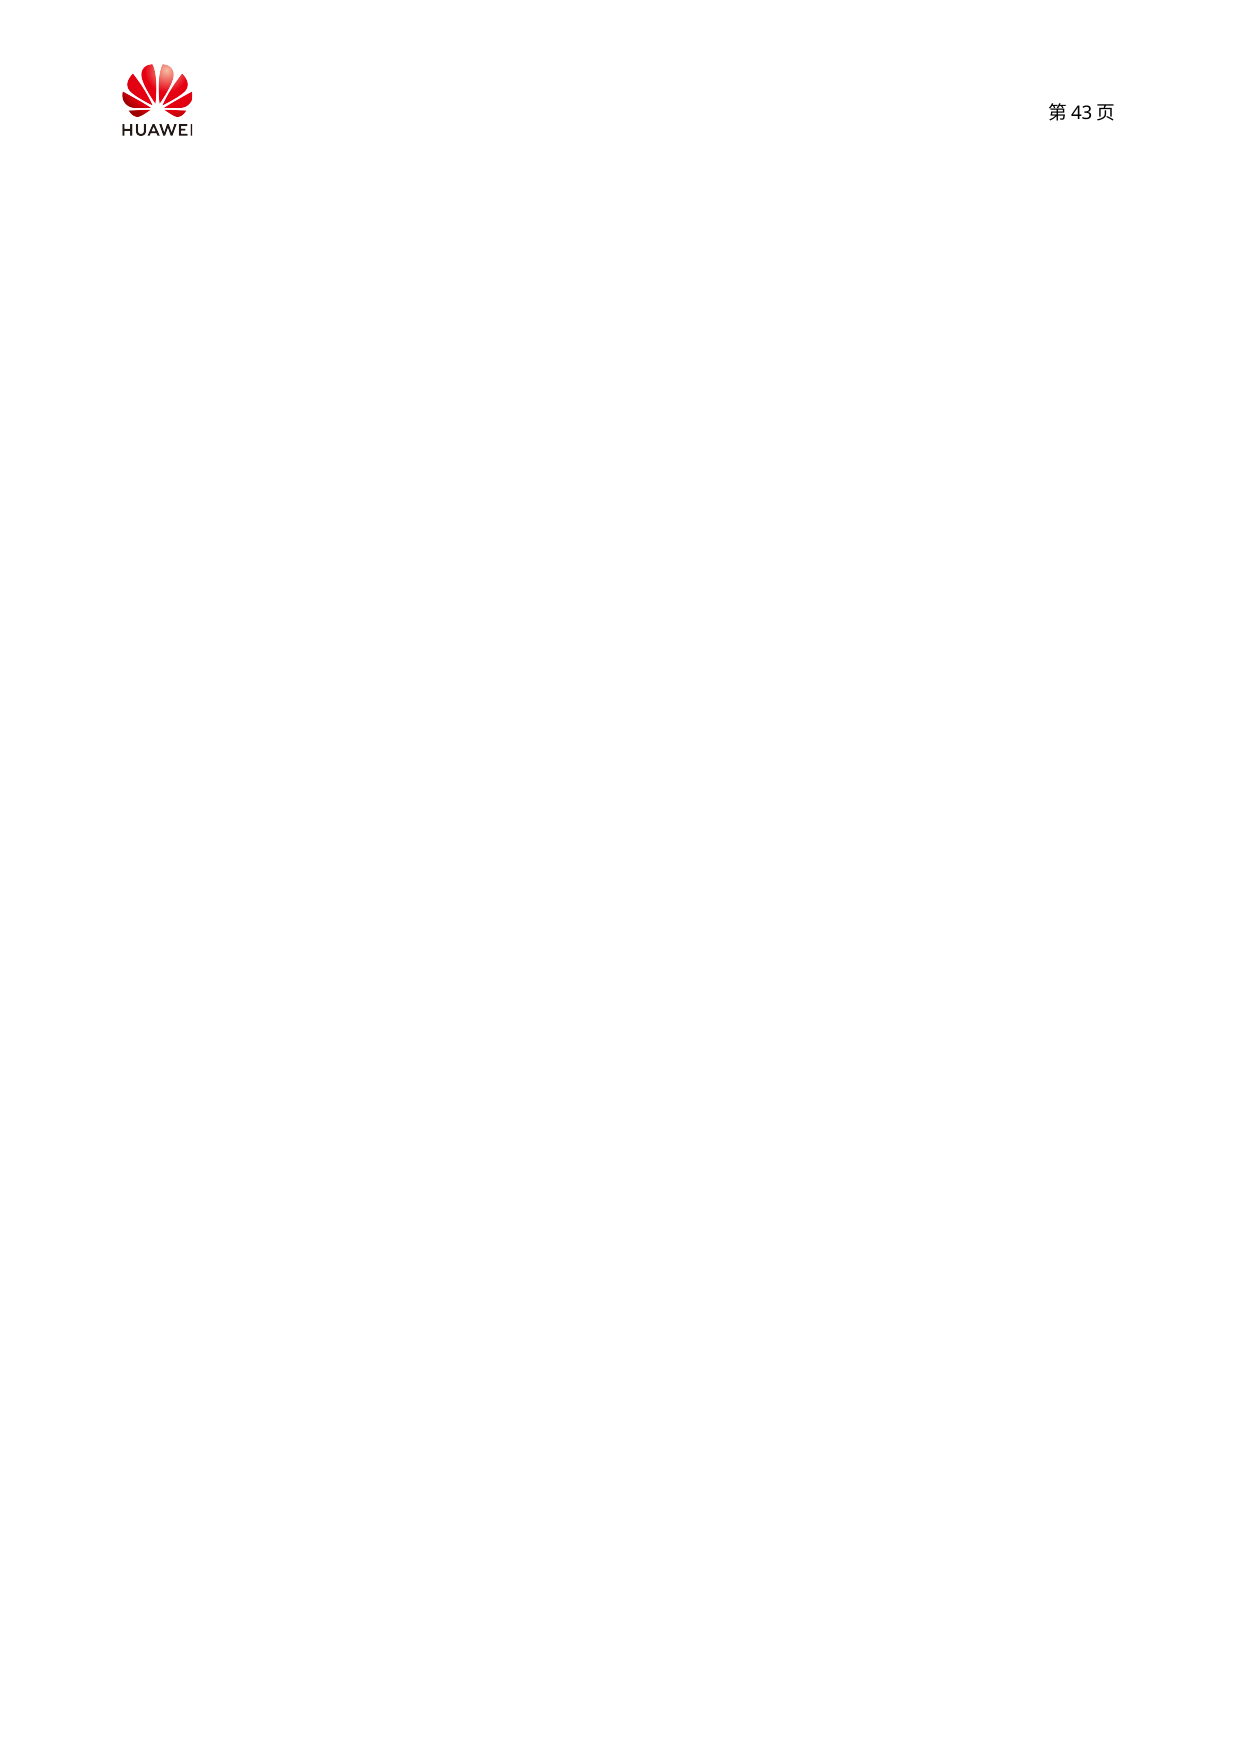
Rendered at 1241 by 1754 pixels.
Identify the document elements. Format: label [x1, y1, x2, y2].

picture [122, 64, 193, 136]
